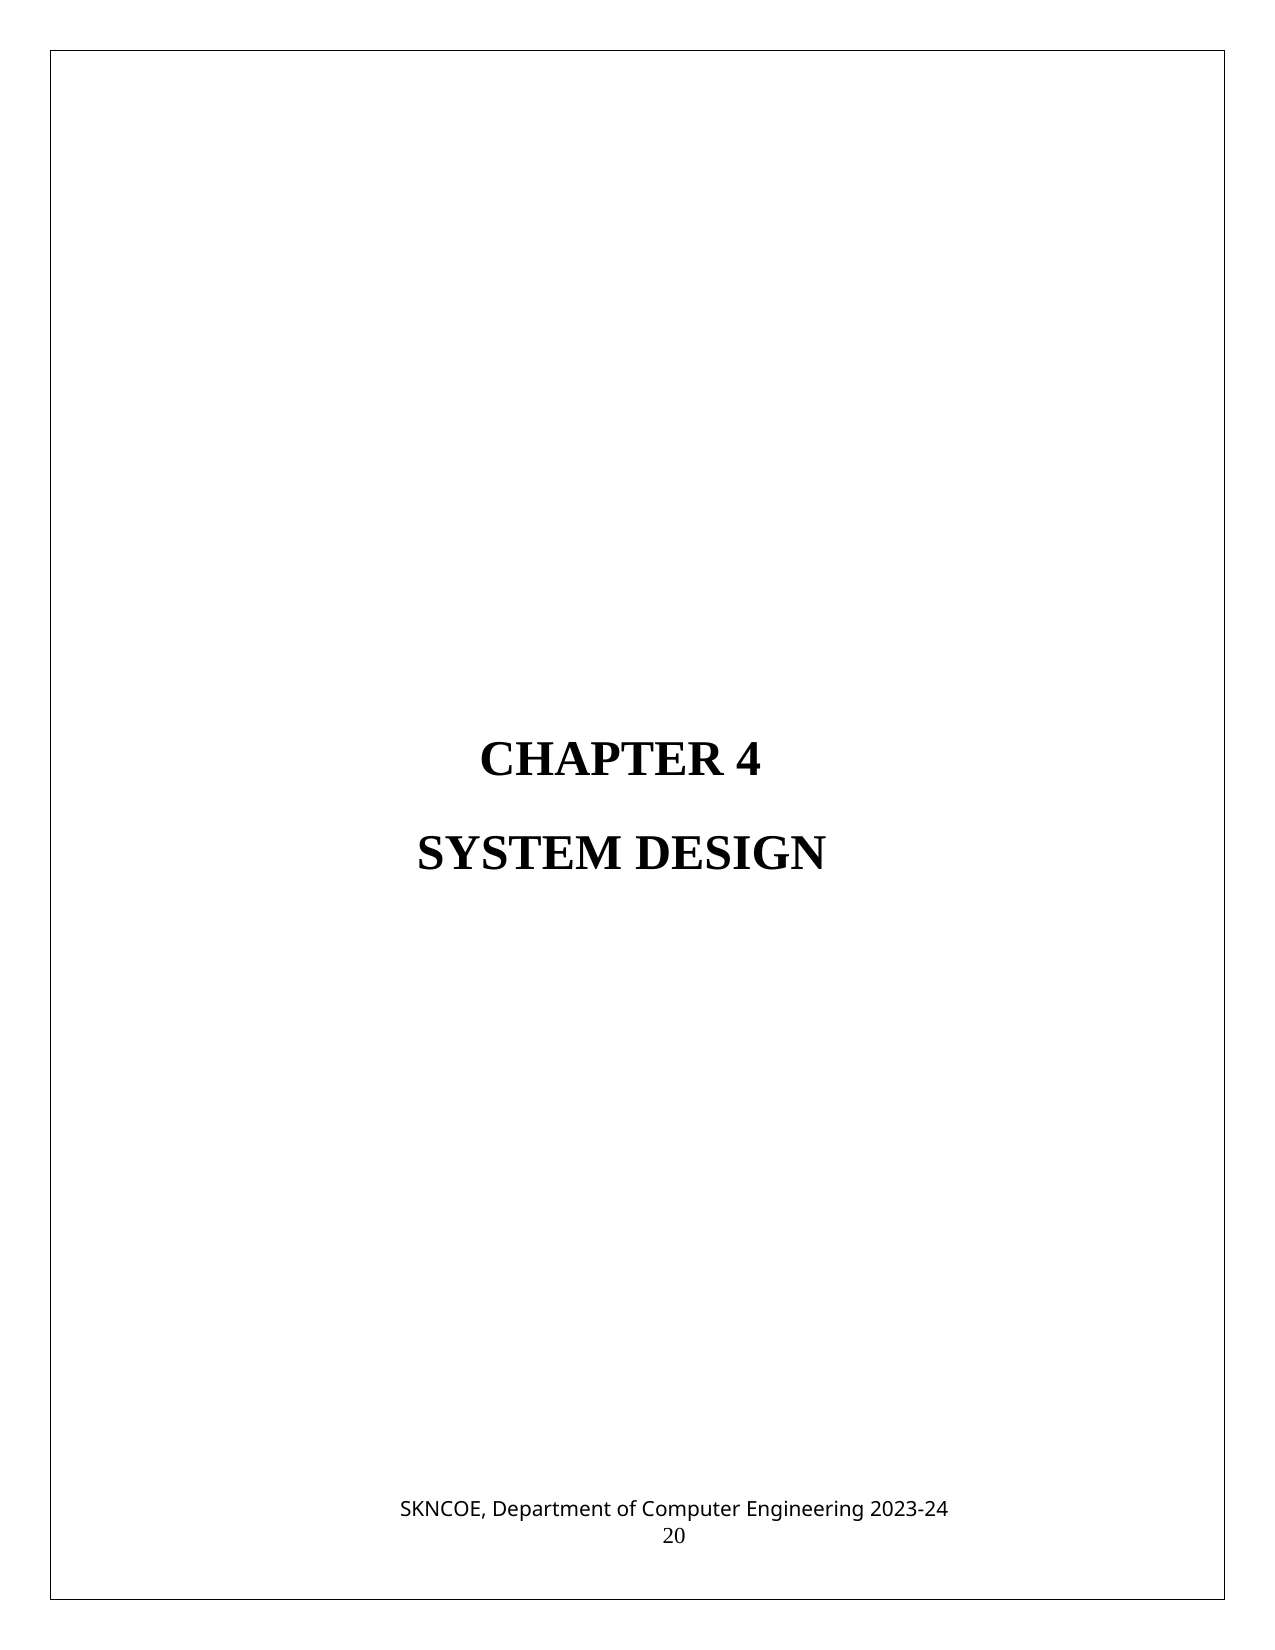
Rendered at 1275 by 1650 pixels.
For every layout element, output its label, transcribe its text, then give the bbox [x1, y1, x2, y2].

subtitle SYSTEM DESIGN [404, 823, 1169, 881]
subtitle CHAPTER 4 [479, 728, 1169, 786]
